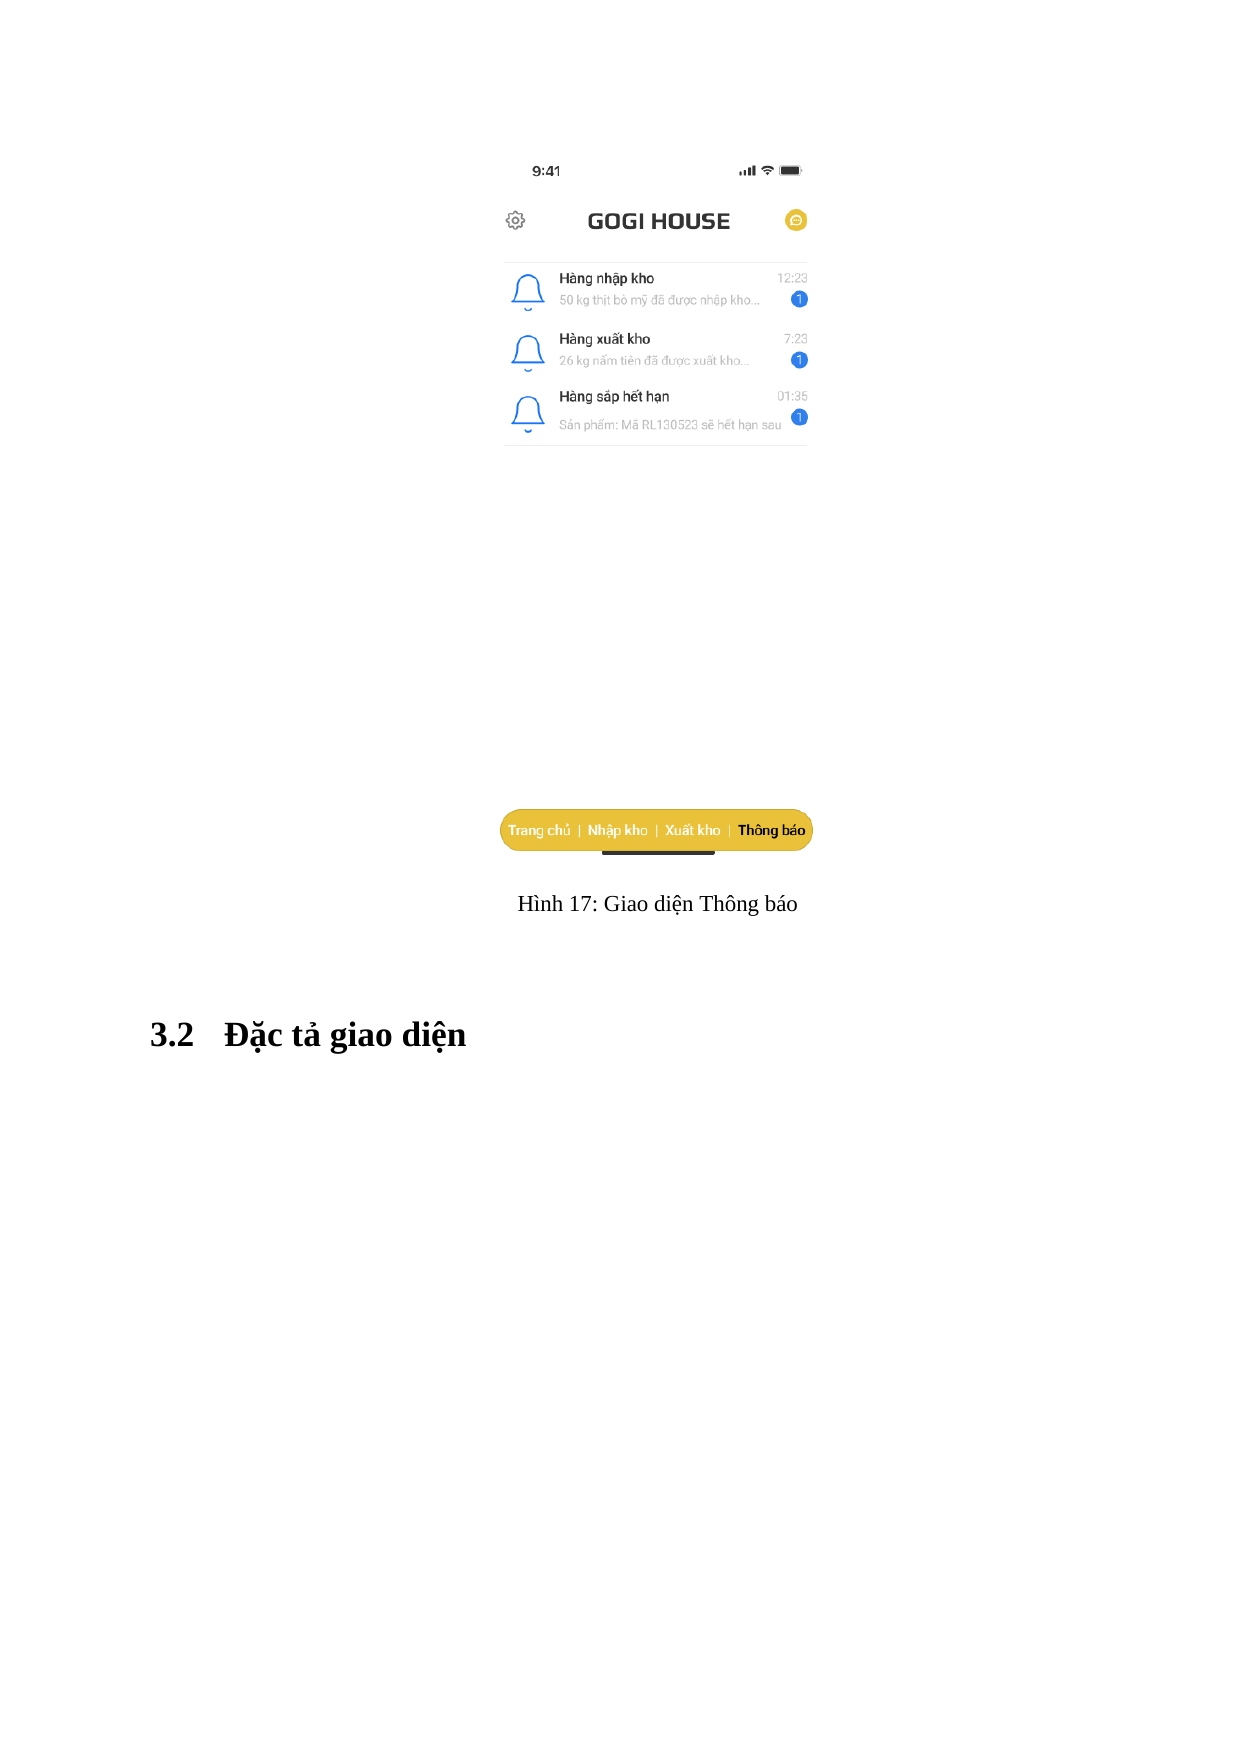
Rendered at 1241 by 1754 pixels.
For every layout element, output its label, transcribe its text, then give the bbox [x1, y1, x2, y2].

subtitle 3.2 Đặc tả giao diện [150, 1013, 1090, 1054]
picture [493, 150, 823, 861]
text Hình 17: Giao diện Thông báo [225, 890, 1090, 916]
